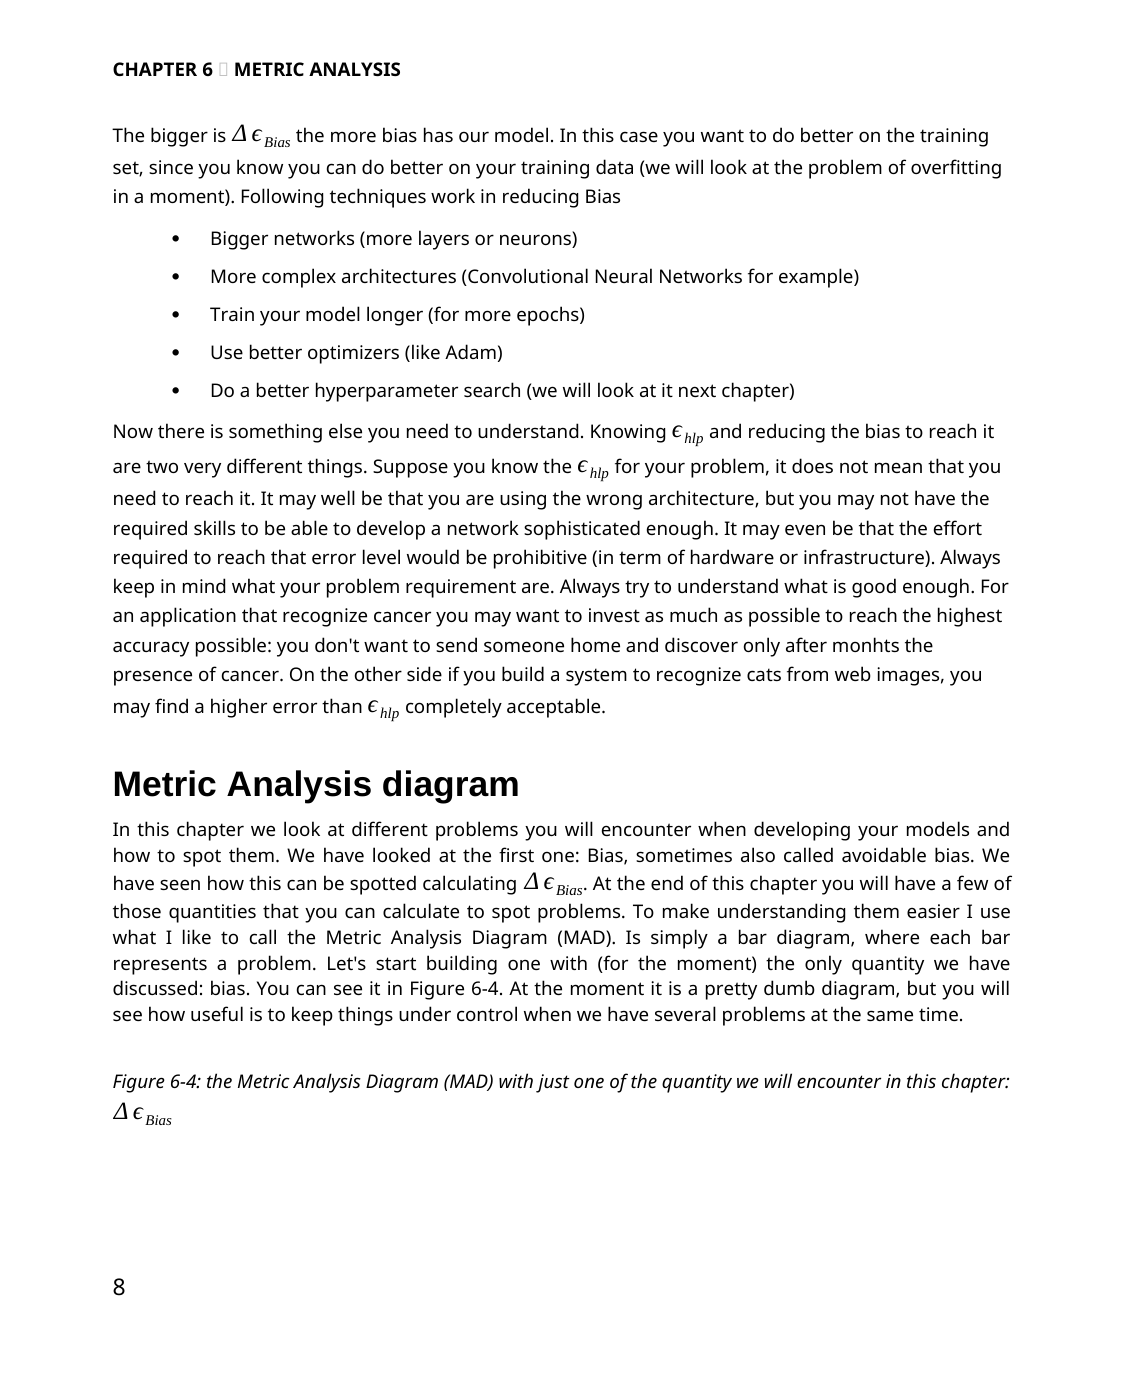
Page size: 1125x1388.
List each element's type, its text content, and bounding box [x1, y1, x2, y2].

text Train your model longer (for more epochs) [172, 301, 1012, 327]
text The bigger is the more bias has our model. In this case you want to do better on the training set, since you know you can do better on your training data (we will look at the problem of overfitting in a moment). Following techniques work in reducing Bias [112, 119, 1012, 209]
text Use better optimizers (like Adam) [172, 339, 1012, 365]
text Do a better hyperparameter search (we will look at it next chapter) [172, 377, 1012, 403]
text Now there is something else you need to understand. Knowing and reducing the bias to reach it are two very different things. Suppose you know the for your problem, it does not mean that you need to reach it. It may well be that you are using the wrong architecture, but you may not have the required skills to be able to develop a network sophisticated enough. It may even be that the effort required to reach that error level would be prohibitive (in term of hardware or infrastructure). Always keep in mind what your problem requirement are. Always try to understand what is good enough. For an application that recognize cancer you may want to invest as much as possible to reach the highest accuracy possible: you don't want to send someone home and discover only after monhts the presence of cancer. On the other side if you build a system to recognize cats from web images, you may find a higher error than completely acceptable. [112, 416, 1012, 722]
subtitle Metric Analysis diagram [112, 763, 1012, 804]
text More complex architectures (Convolutional Neural Networks for example) [172, 263, 1012, 289]
text In this chapter we look at different problems you will encounter when developing your models and how to spot them. We have looked at the first one: Bias, sometimes also called avoidable bias. We have seen how this can be spotted calculating . At the end of this chapter you will have a few of those quantities that you can calculate to spot problems. To make understanding them easier I use what I like to call the Metric Analysis Diagram (MAD). Is simply a bar diagram, where each bar represents a problem. Let's start building one with (for the moment) the only quantity we have discussed: bias. You can see it in Figure 6-4. At the moment it is a pretty dumb diagram, but you will see how useful is to keep things under control when we have several problems at the same time. [112, 816, 1012, 1026]
text Bigger networks (more layers or neurons) [172, 225, 1012, 251]
text Figure 6-4: the Metric Analysis Diagram (MAD) with just one of the quantity we will encounter in this chapter: [112, 1068, 1012, 1129]
